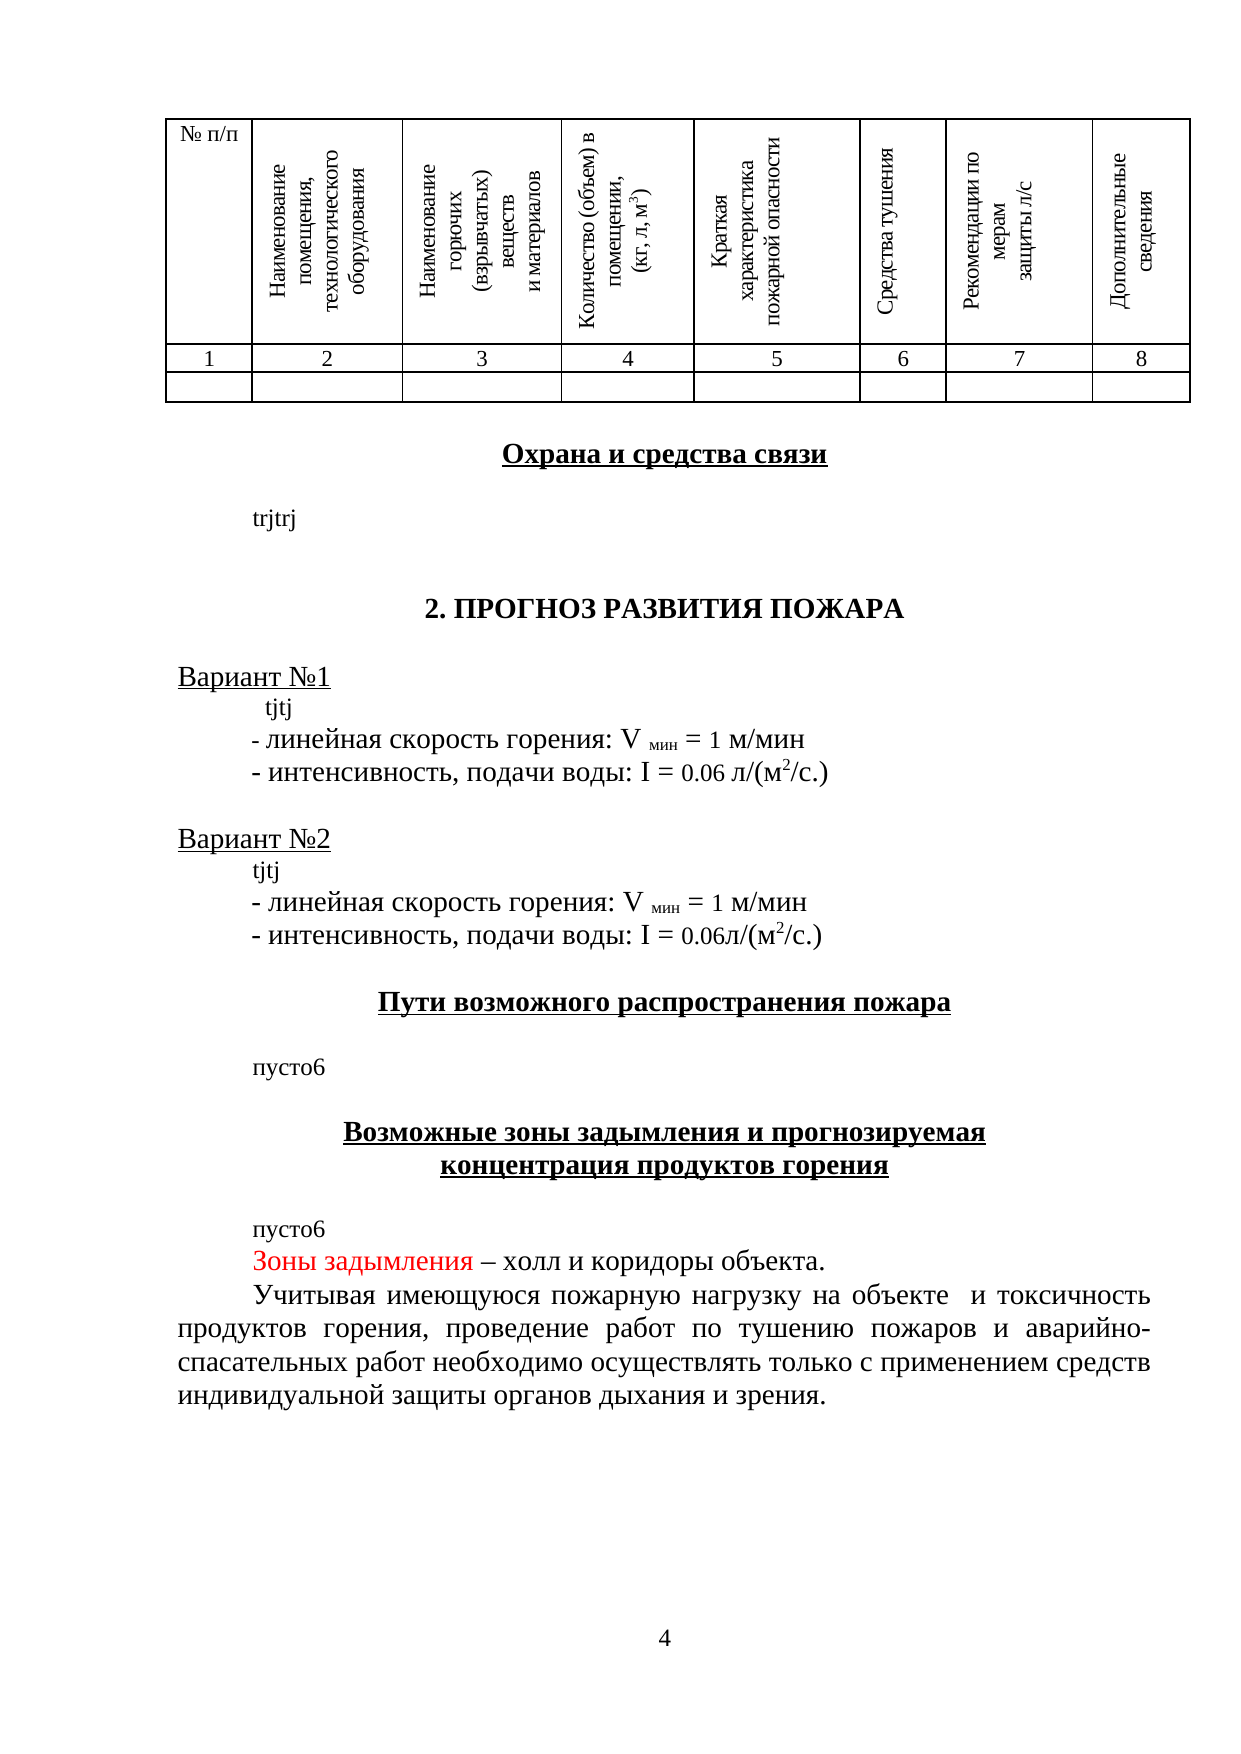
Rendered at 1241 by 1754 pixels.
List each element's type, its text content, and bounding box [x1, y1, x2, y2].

table_header Рекомендации по мерам защиты л/с [947, 120, 1092, 343]
table_header Количество (объем) в помещении, (кг, л, м3) [562, 120, 693, 343]
text Вариант №1 [177, 659, 1152, 692]
table_cell [167, 373, 251, 401]
table_cell [562, 373, 693, 401]
table_cell [403, 373, 561, 401]
table_cell 5 [695, 345, 859, 371]
table_cell 4 [562, 345, 693, 371]
text Пути возможного распространения пожара [177, 984, 1152, 1018]
text - линейная скорость горения: V мин = 1 м/мин [251, 721, 1152, 754]
table_header Наименование горючих (взрывчатых) веществ и материалов [403, 120, 561, 343]
text Учитывая имеющуюся пожарную нагрузку на объекте и токсичность продуктов горения, проведение работ по тушению пожаров и аварийно-спасательных работ необходимо осуществлять только с применением средств индивидуальной защиты органов дыхания и зрения. [177, 1277, 1152, 1411]
text Зоны задымления – холл и коридоры объекта. [177, 1243, 1152, 1277]
table_header Дополнительные сведения [1093, 120, 1189, 343]
text Охрана и средства связи [177, 436, 1152, 470]
table_cell [947, 373, 1092, 401]
text tjtj [177, 855, 1152, 884]
table_header Средства тушения [861, 120, 945, 343]
text Вариант №2 [177, 822, 1152, 855]
table_cell [861, 373, 945, 401]
text пусто6 [177, 1214, 1152, 1243]
table_header Наименование помещения, технологического оборудования [253, 120, 402, 343]
table_header № п/п [167, 120, 251, 343]
text - интенсивность, подачи воды: I = 0.06 л/(м2/с.) [251, 917, 1152, 951]
table_cell [1093, 373, 1189, 401]
text tjtj [177, 692, 1152, 721]
text 2. ПРОГНОЗ РАЗВИТИЯ ПОЖАРА [177, 592, 1152, 625]
text пусто6 [177, 1052, 1152, 1080]
table_cell 2 [253, 345, 402, 371]
table_cell [253, 373, 402, 401]
text - линейная скорость горения: V мин = 1 м/мин [251, 884, 1152, 917]
text - интенсивность, подачи воды: I = 0.06 л/(м2/с.) [251, 754, 1152, 788]
table_header Краткая характеристика пожарной опасности [695, 120, 859, 343]
text trjtrj [177, 503, 1152, 532]
text Возможные зоны задымления и прогнозируемая концентрация продуктов горения [177, 1114, 1152, 1181]
table_cell 7 [947, 345, 1092, 371]
table_cell 1 [167, 345, 251, 371]
table_cell 8 [1093, 345, 1189, 371]
table_cell [695, 373, 859, 401]
table_cell 6 [861, 345, 945, 371]
table_cell 3 [403, 345, 561, 371]
